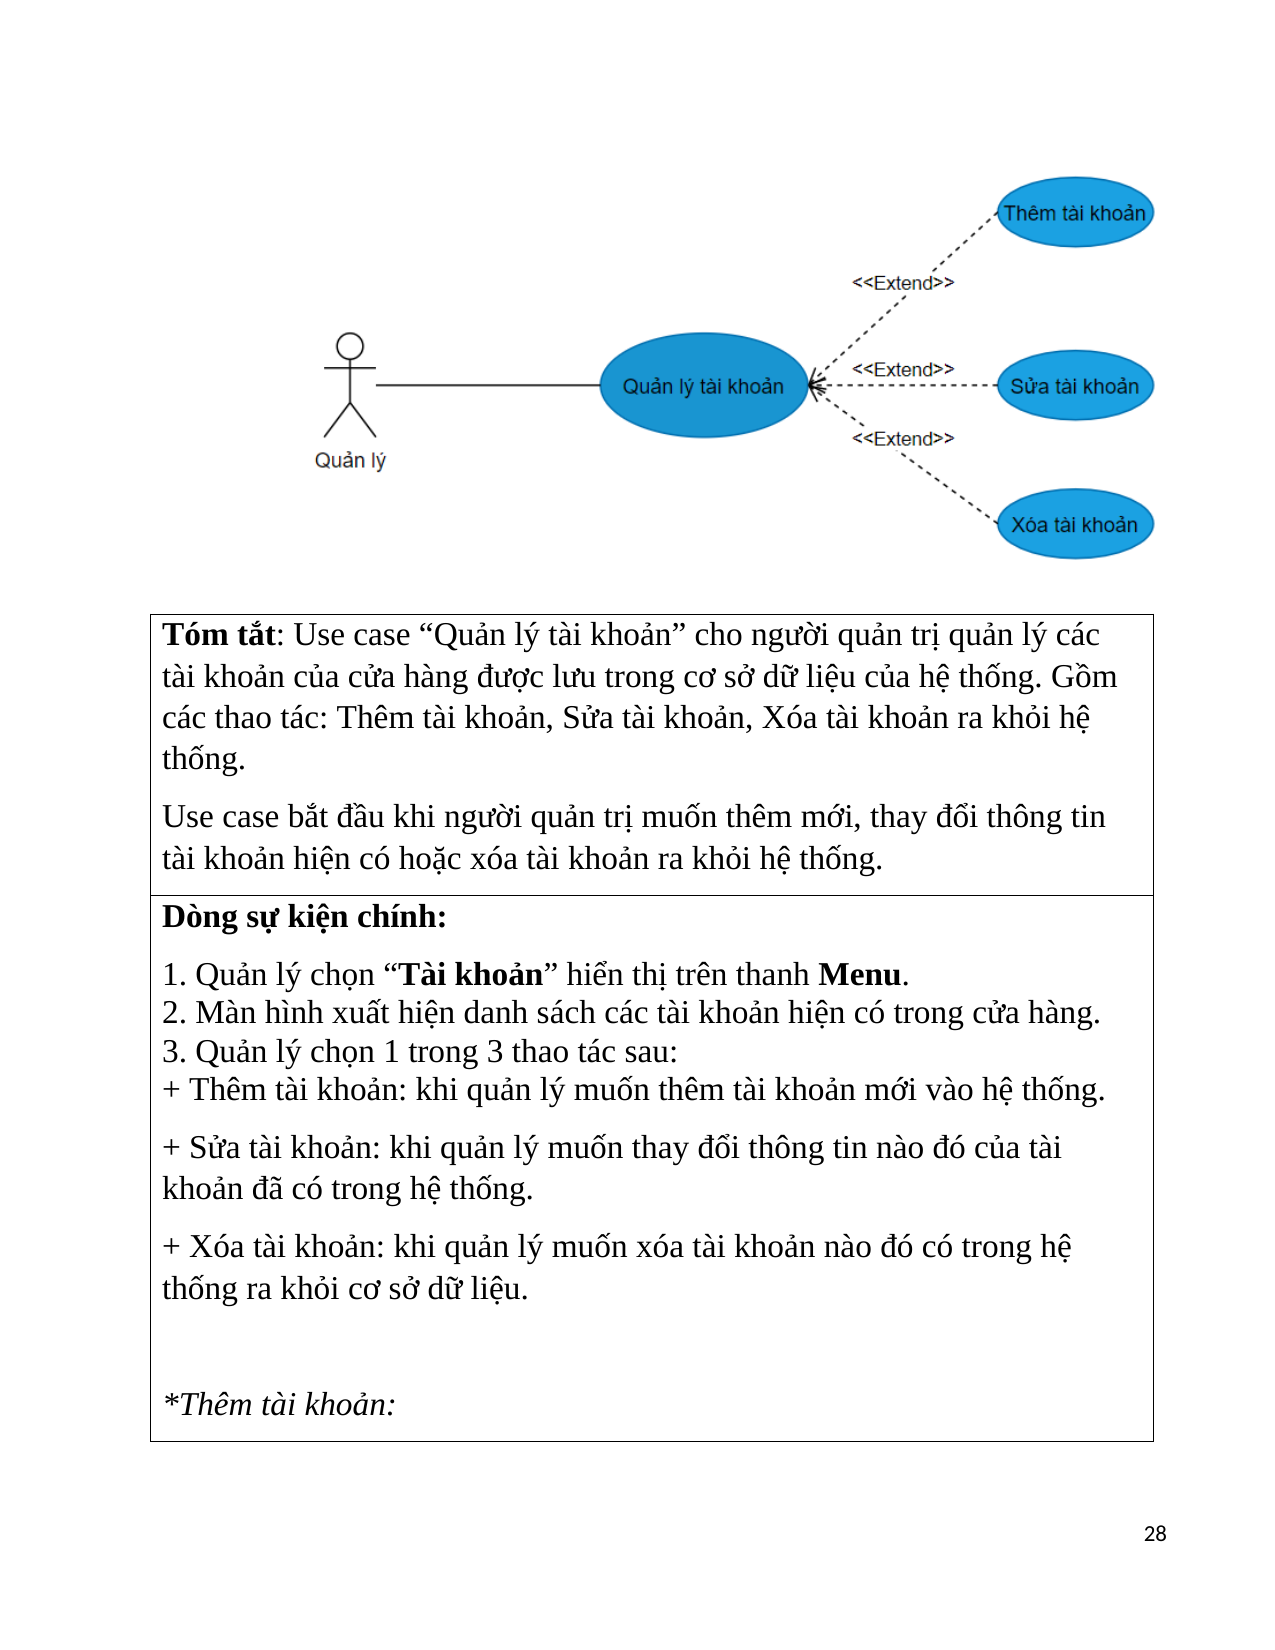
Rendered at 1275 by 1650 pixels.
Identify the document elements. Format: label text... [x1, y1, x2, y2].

picture [300, 150, 1165, 583]
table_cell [151, 896, 1153, 1441]
table_header Tóm tắt: Use case “Quản lý tài khoản” cho người quản trị quản lý các tài khoản của cửa hàng được lưu trong cơ sở dữ liệu của hệ thống. Gồm các thao tác: Thêm tài khoản, Sửa tài khoản, Xóa tài khoản ra khỏi hệ thống. Use case bắt đầu khi người quản trị muốn thêm mới, thay đổi thông tin tài khoản hiện có hoặc xóa tài khoản ra khỏi hệ thống. [151, 615, 1153, 895]
